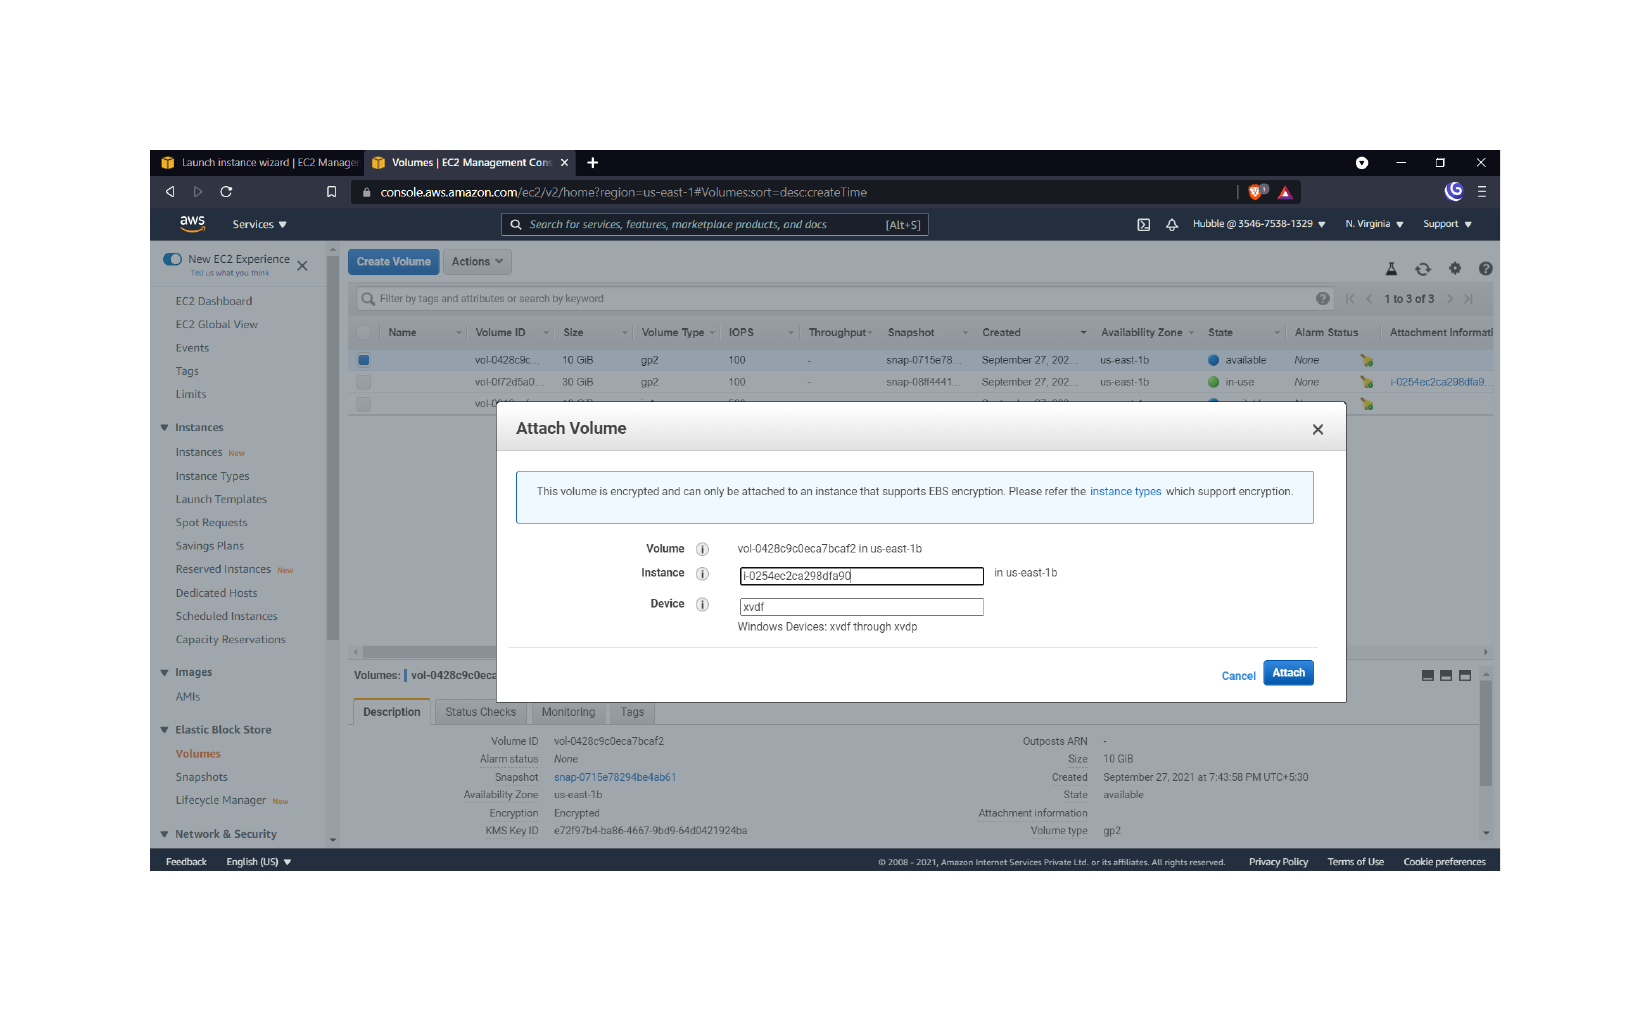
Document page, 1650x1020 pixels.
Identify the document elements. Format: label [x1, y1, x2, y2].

picture [150, 150, 1500, 871]
